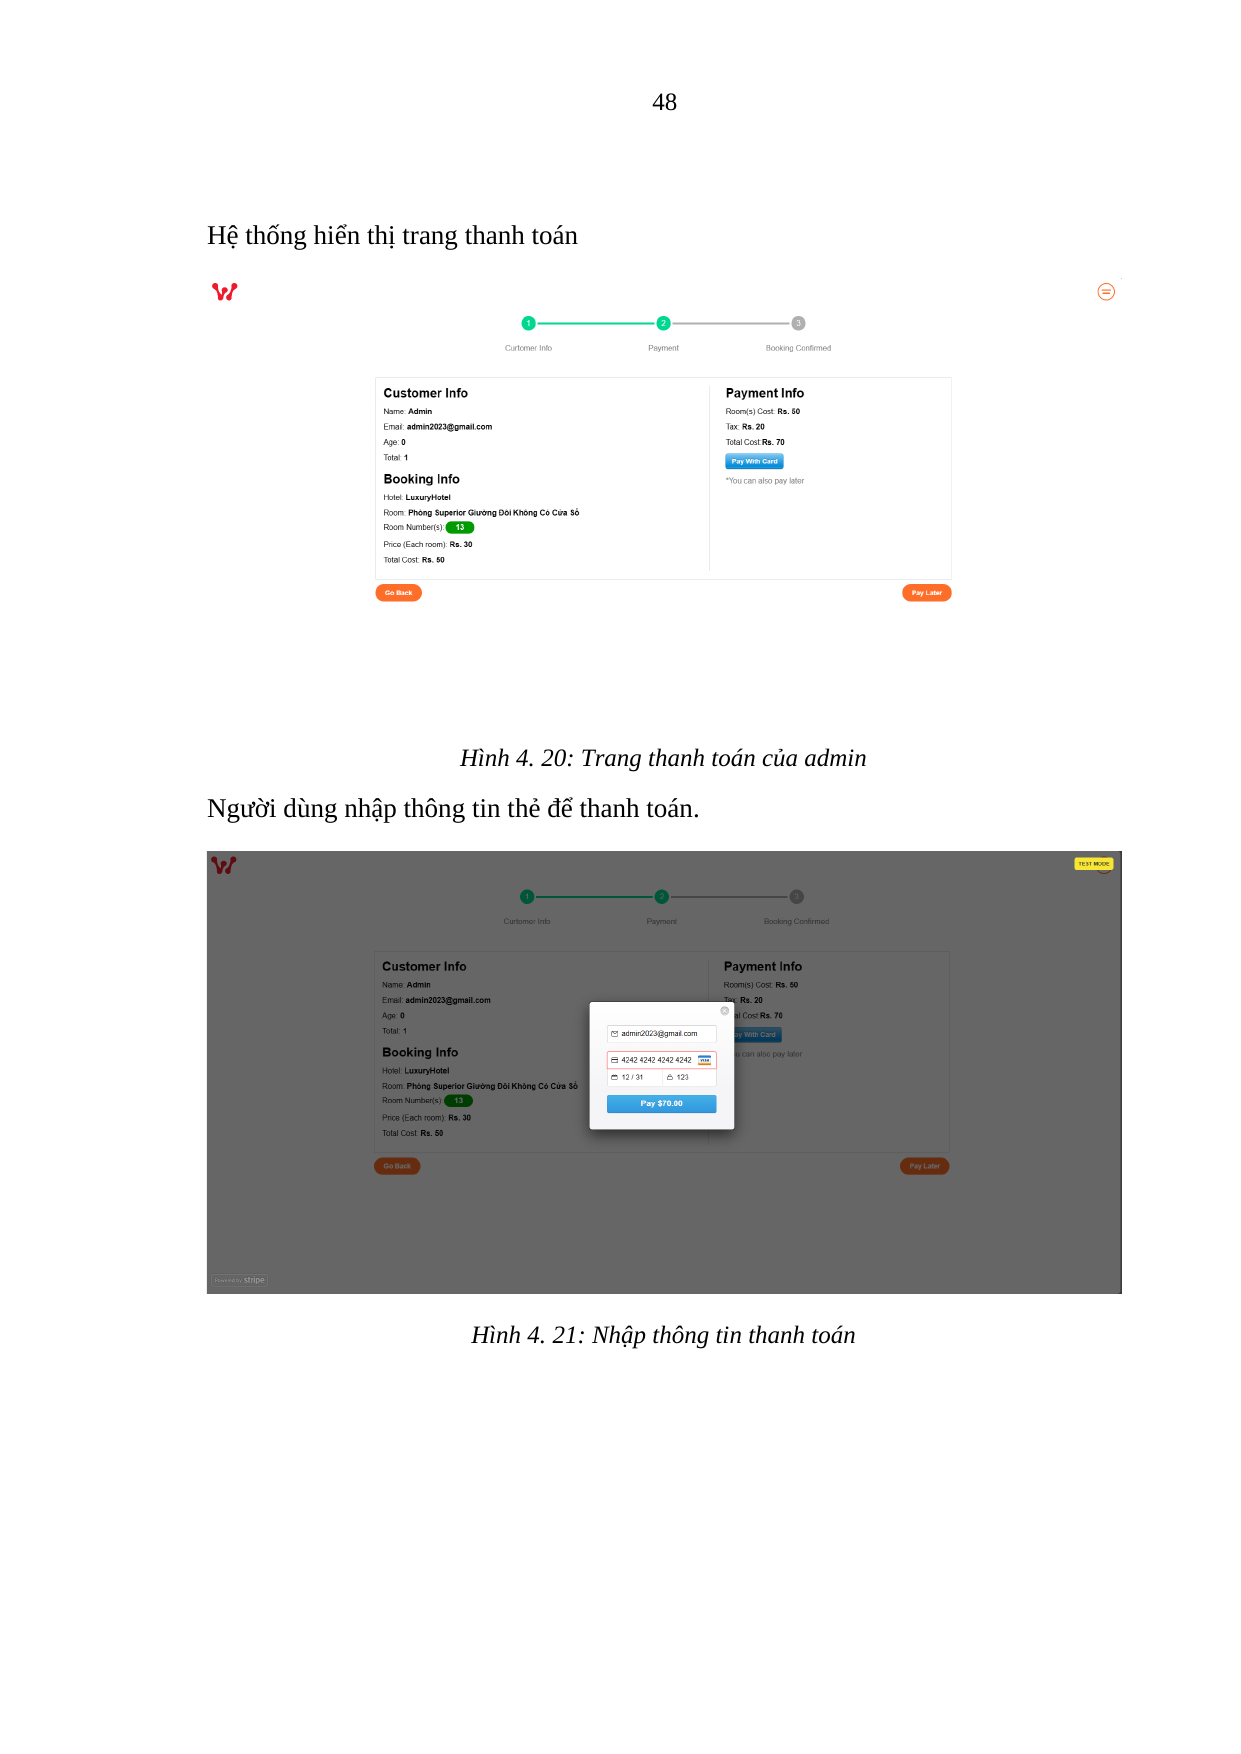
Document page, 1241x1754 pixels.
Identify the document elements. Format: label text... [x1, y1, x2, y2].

picture [206, 851, 1122, 1294]
text Người dùng nhập thông tin thẻ để thanh toán. [207, 792, 1122, 823]
text Hình 4. 20: Trang thanh toán của admin [207, 743, 1122, 772]
picture [206, 278, 1122, 716]
text Hình 4. 21: Nhập thông tin thanh toán [207, 1320, 1122, 1349]
text Hệ thống hiển thị trang thanh toán [207, 219, 1122, 250]
